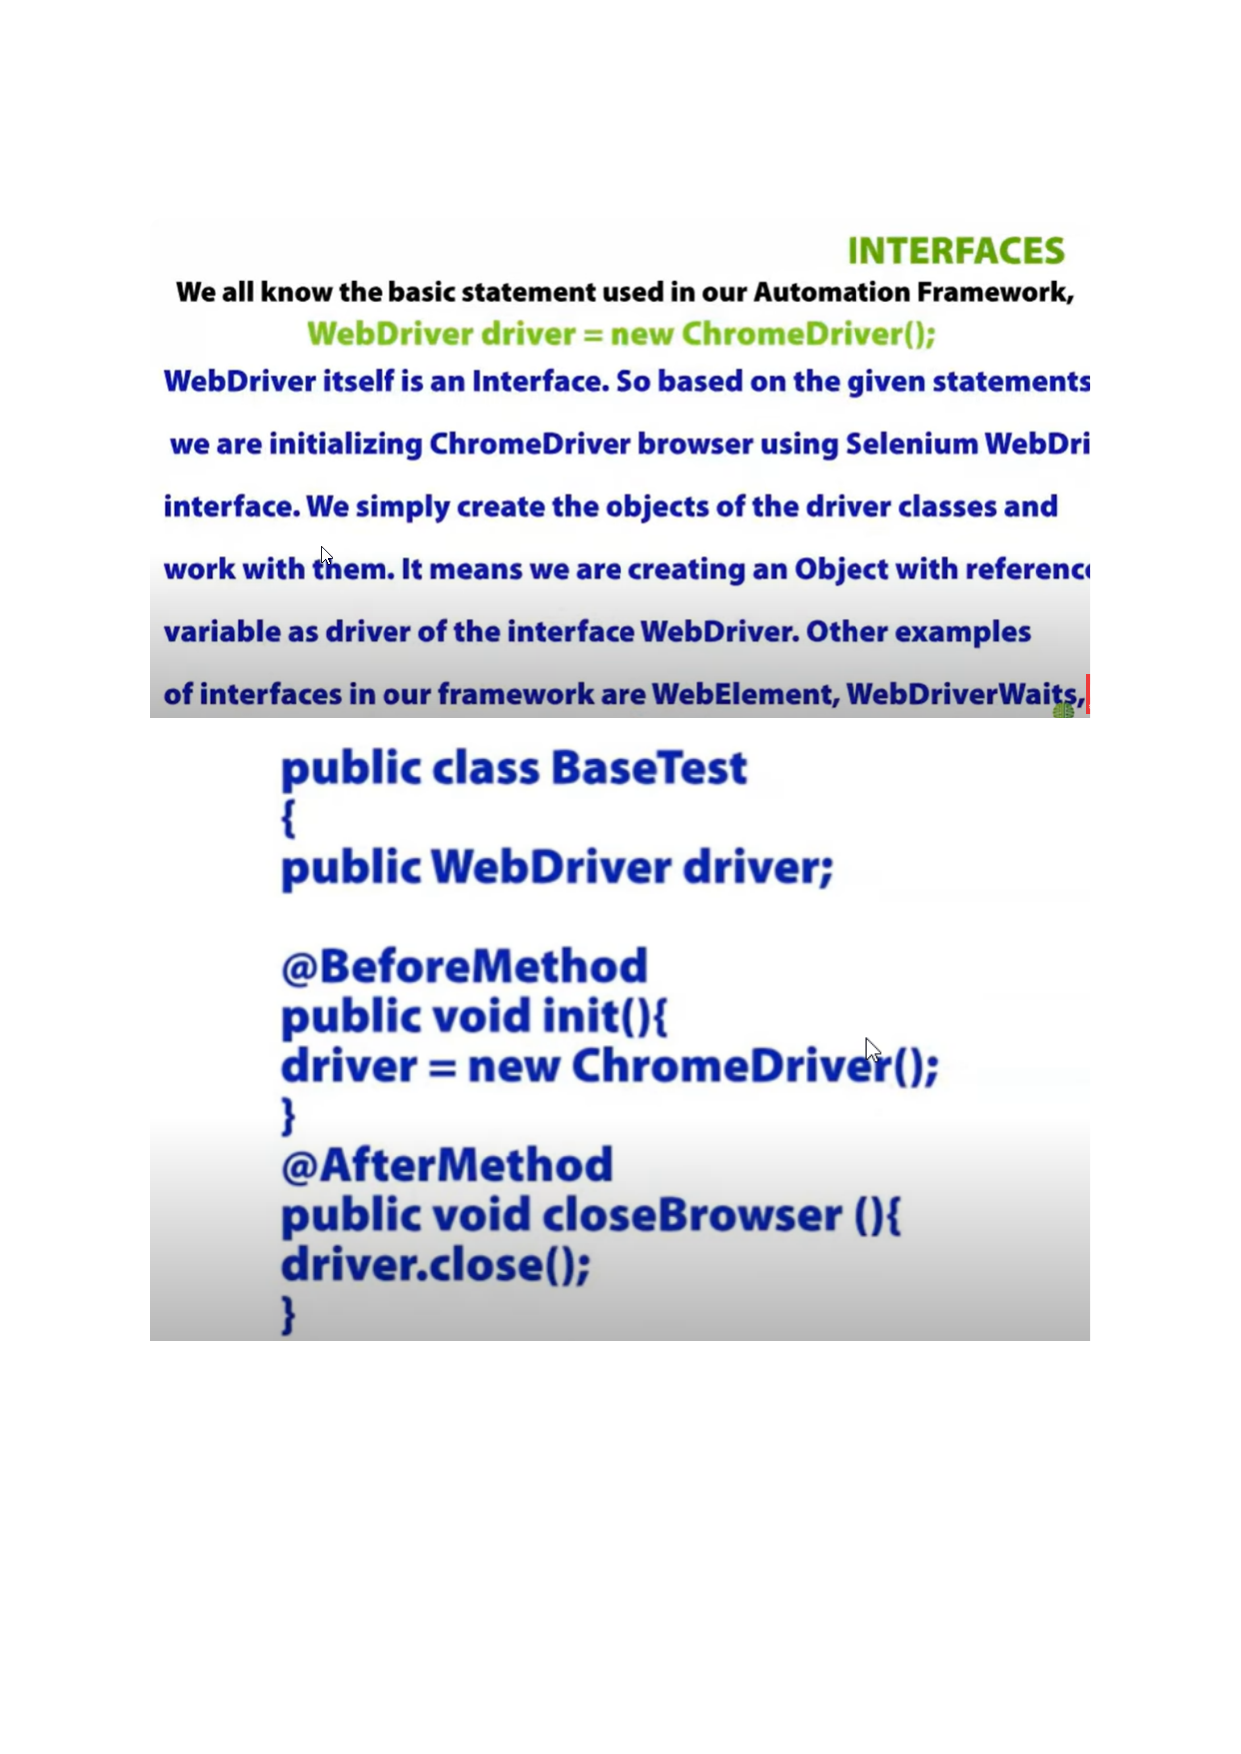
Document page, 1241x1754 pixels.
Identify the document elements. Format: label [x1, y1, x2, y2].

picture [150, 742, 1091, 1341]
picture [150, 203, 1091, 718]
